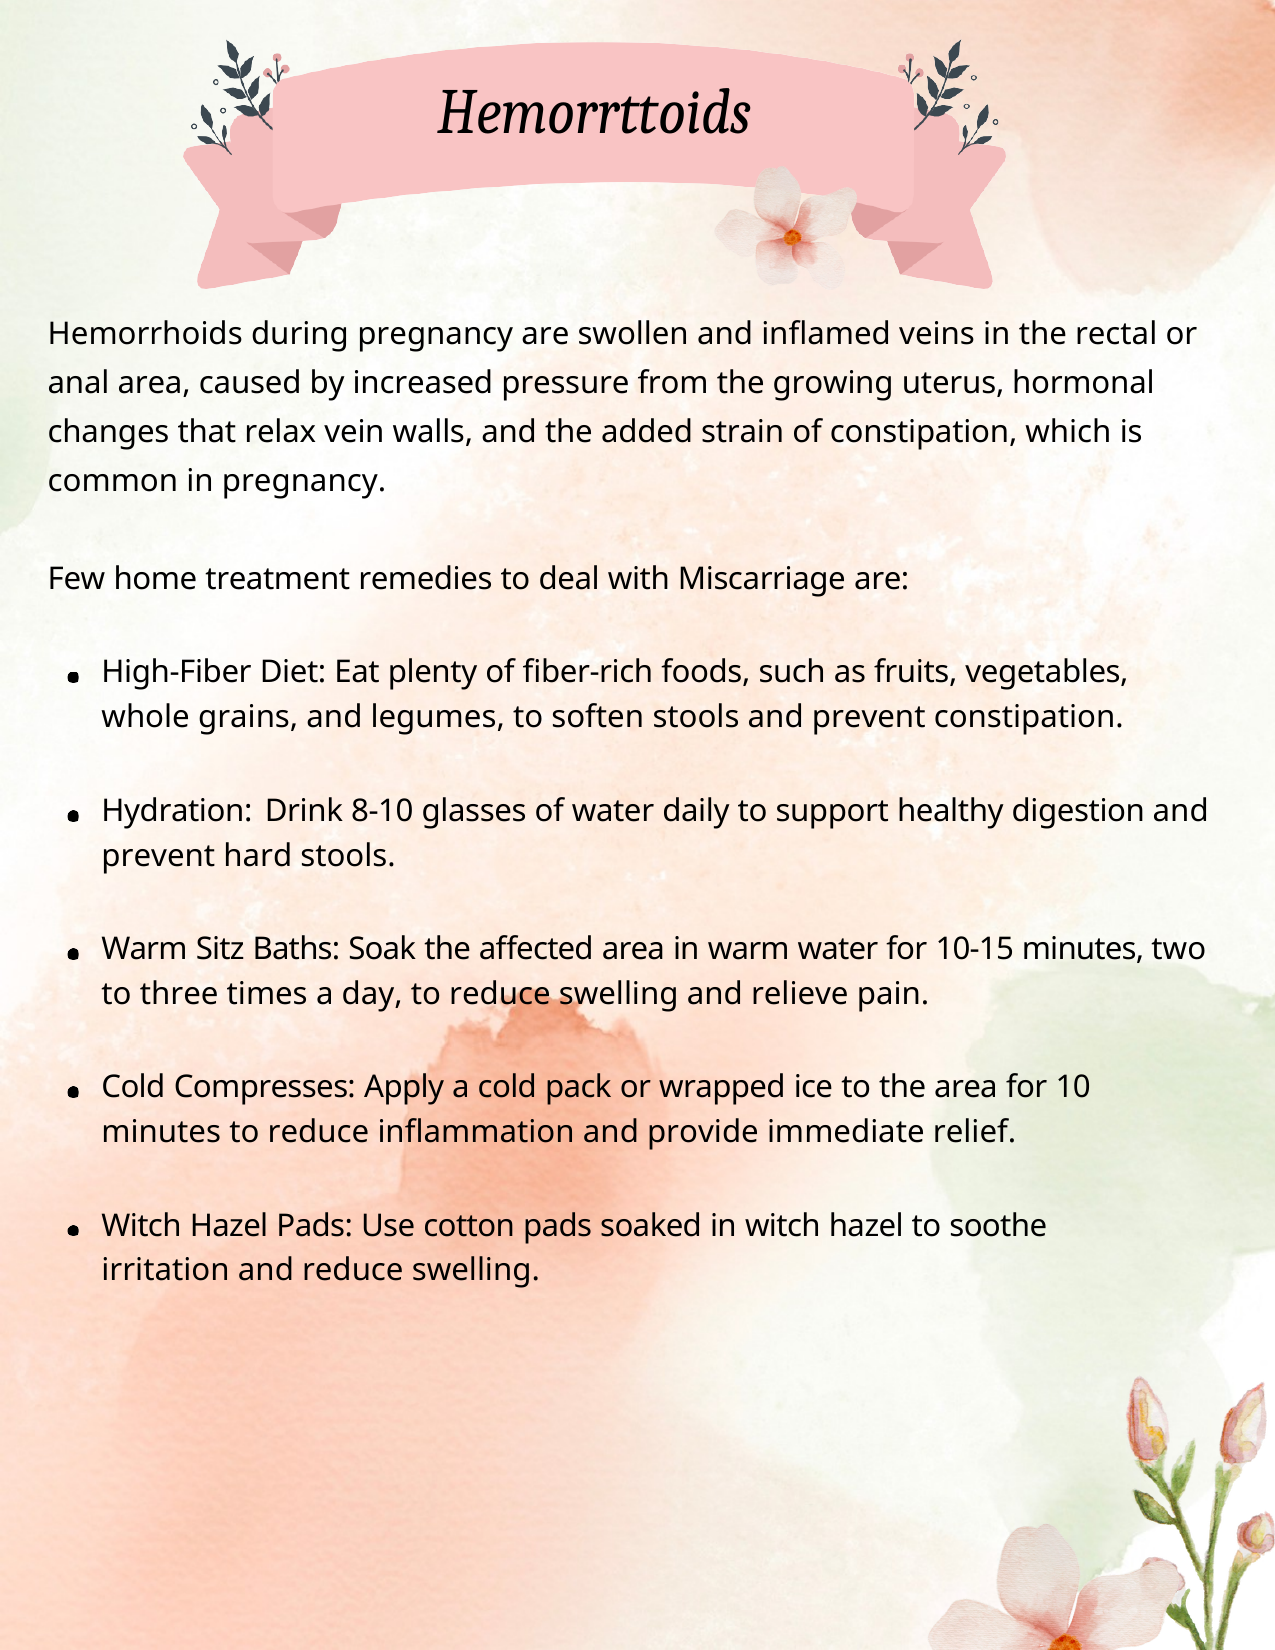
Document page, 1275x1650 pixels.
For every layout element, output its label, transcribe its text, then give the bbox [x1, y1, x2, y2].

text Cold Compresses: Apply a cold pack or wrapped ice to the area for 10 minutes to reduce inflammation and provide immediate relief. [68, 1064, 1163, 1152]
text Hydration: Drink 8-10 glasses of water daily to support healthy digestion and prevent hard stools. [68, 788, 1216, 875]
text Hemorrhoids during pregnancy are swollen and inflamed veins in the rectal or anal area, caused by increased pressure from the growing uterus, hormonal changes that relax vein walls, and the added strain of constipation, which is common in pregnancy. [47, 311, 1230, 501]
text Warm Sitz Baths: Soak the affected area in warm water for 10-15 minutes, two to three times a day, to reduce swelling and relieve pain. [68, 926, 1221, 1013]
text Witch Hazel Pads: Use cotton pads soaked in witch hazel to soothe irritation and reduce swelling. [68, 1203, 1116, 1290]
picture [0, 0, 1275, 1650]
text High-Fiber Diet: Eat plenty of fiber-rich foods, such as fruits, vegetables, whole grains, and legumes, to soften stools and prevent constipation. [68, 649, 1205, 737]
text Few home treatment remedies to deal with Miscarriage are: [47, 556, 1275, 598]
